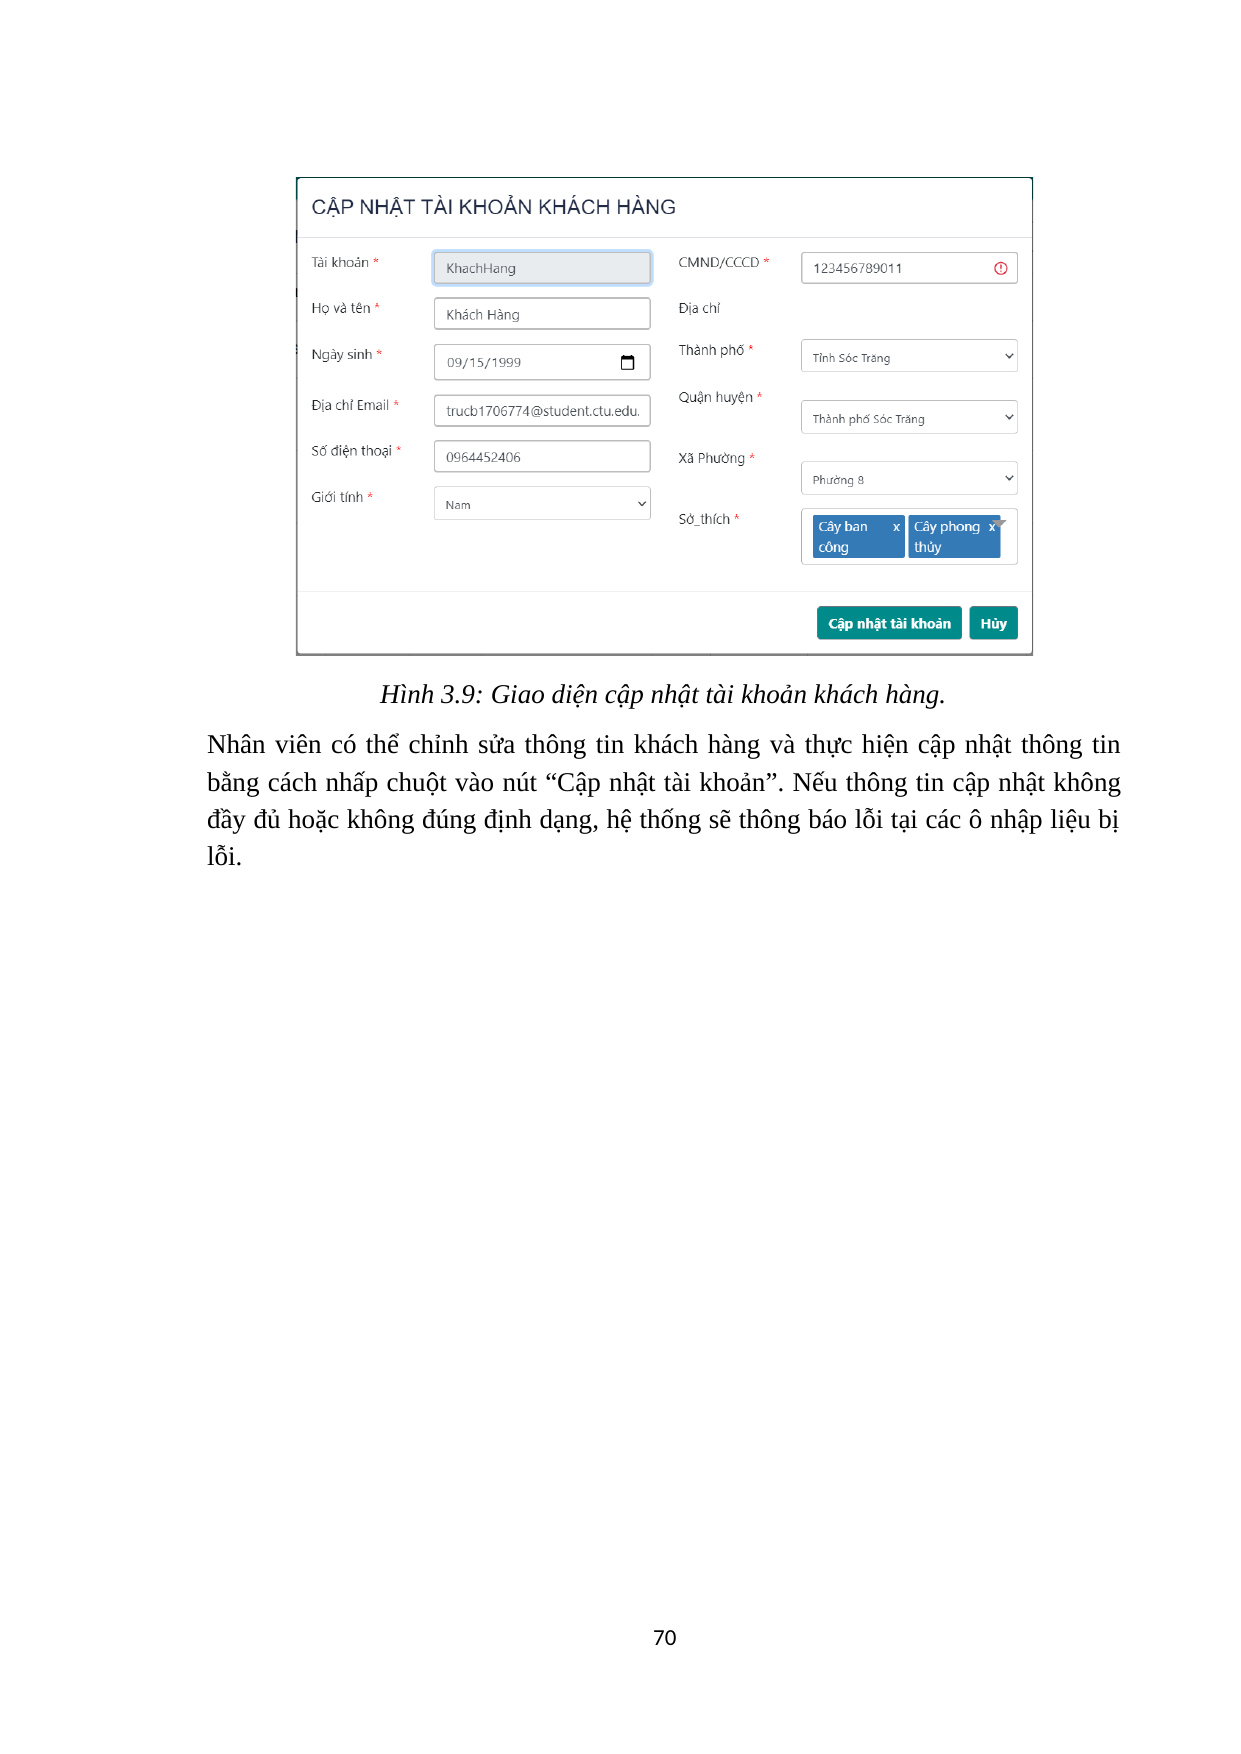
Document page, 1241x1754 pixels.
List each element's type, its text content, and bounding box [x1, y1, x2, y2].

text Hình 3.9: Giao diện cập nhật tài khoản khách hàng. [207, 678, 1122, 709]
picture [295, 177, 1034, 656]
text Nhân viên có thể chỉnh sửa thông tin khách hàng và thực hiện cập nhật thông tin bằng cách nhấp chuột vào nút “Cập nhật tài khoản”. Nếu thông tin cập nhật không đầy đủ hoặc không đúng định dạng, hệ thống sẽ thông báo lỗi tại các ô nhập liệu bị lỗi. [207, 728, 1122, 871]
